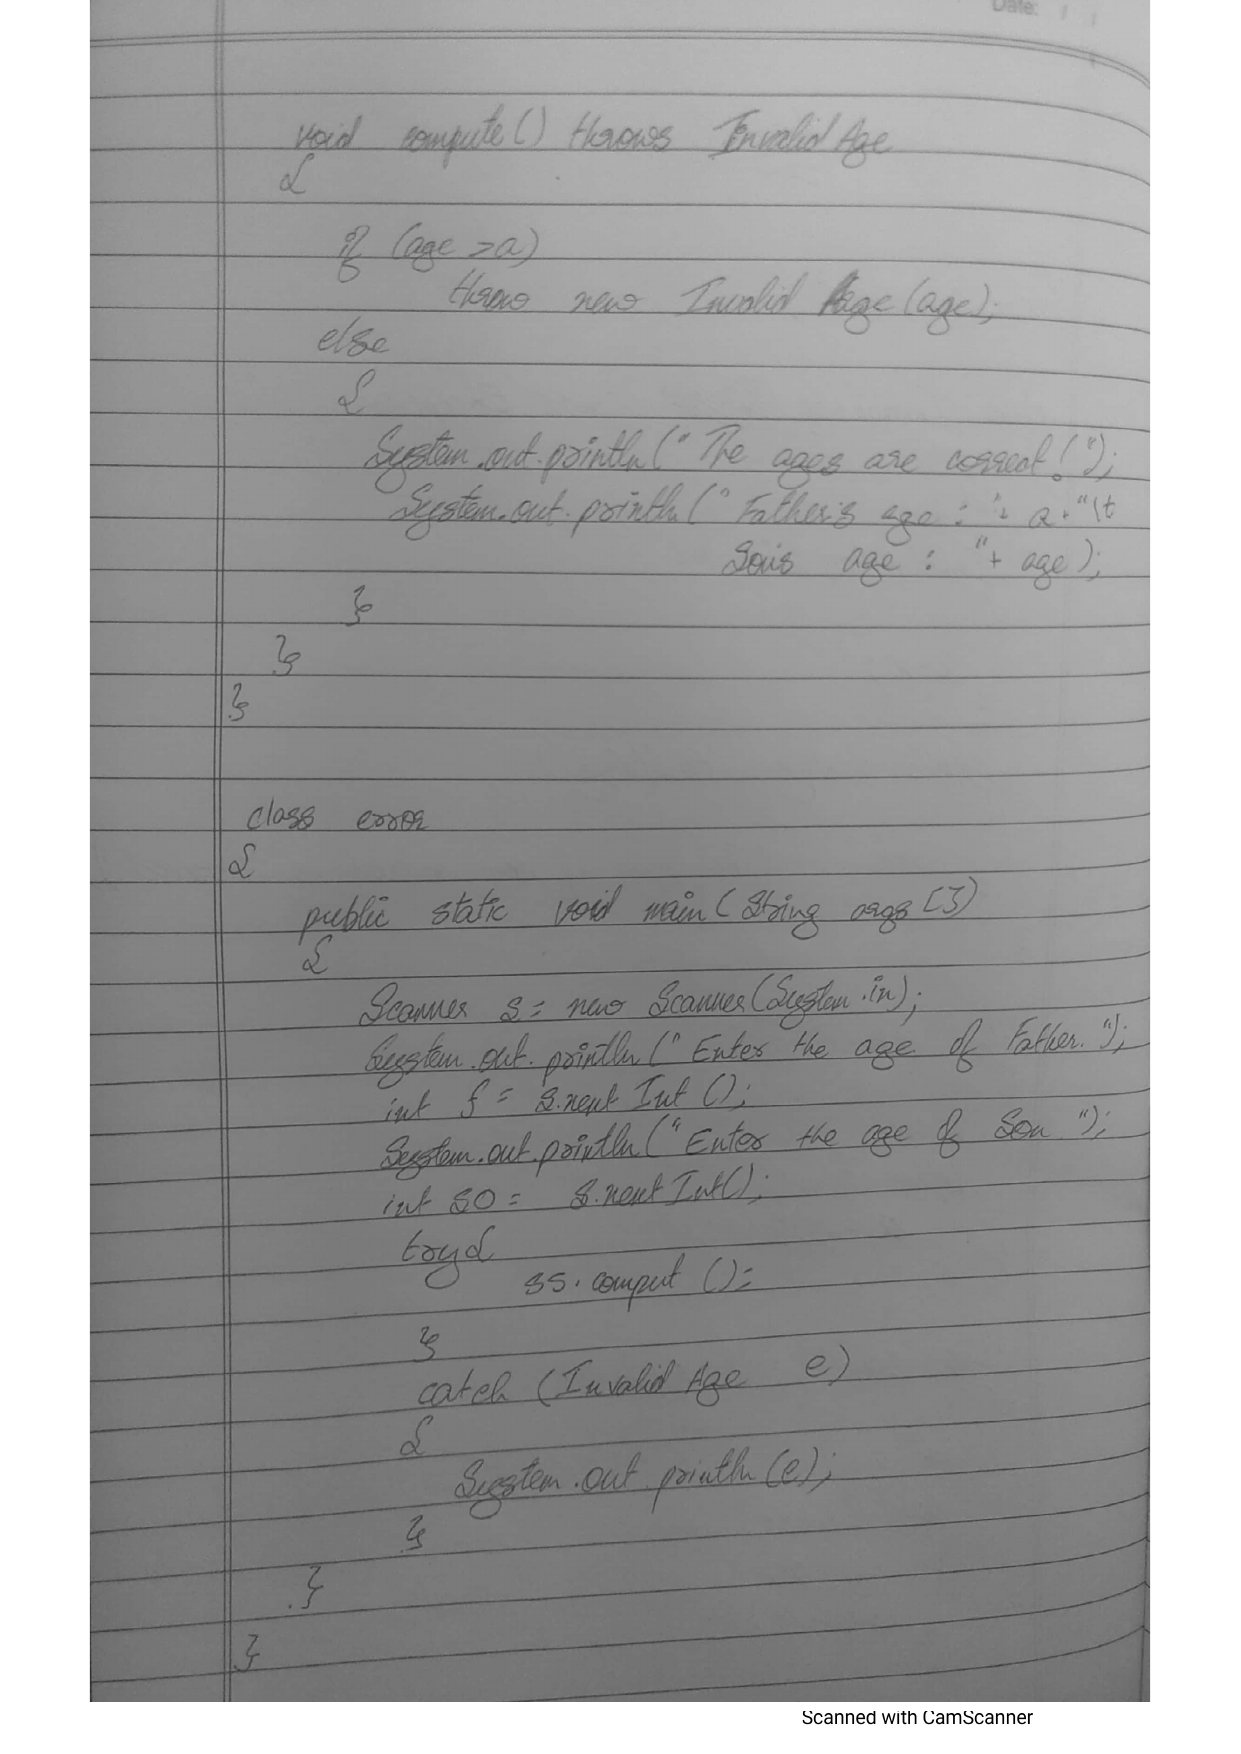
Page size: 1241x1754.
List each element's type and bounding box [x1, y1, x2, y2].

picture [802, 1711, 1033, 1726]
picture [89, 0, 1150, 1702]
